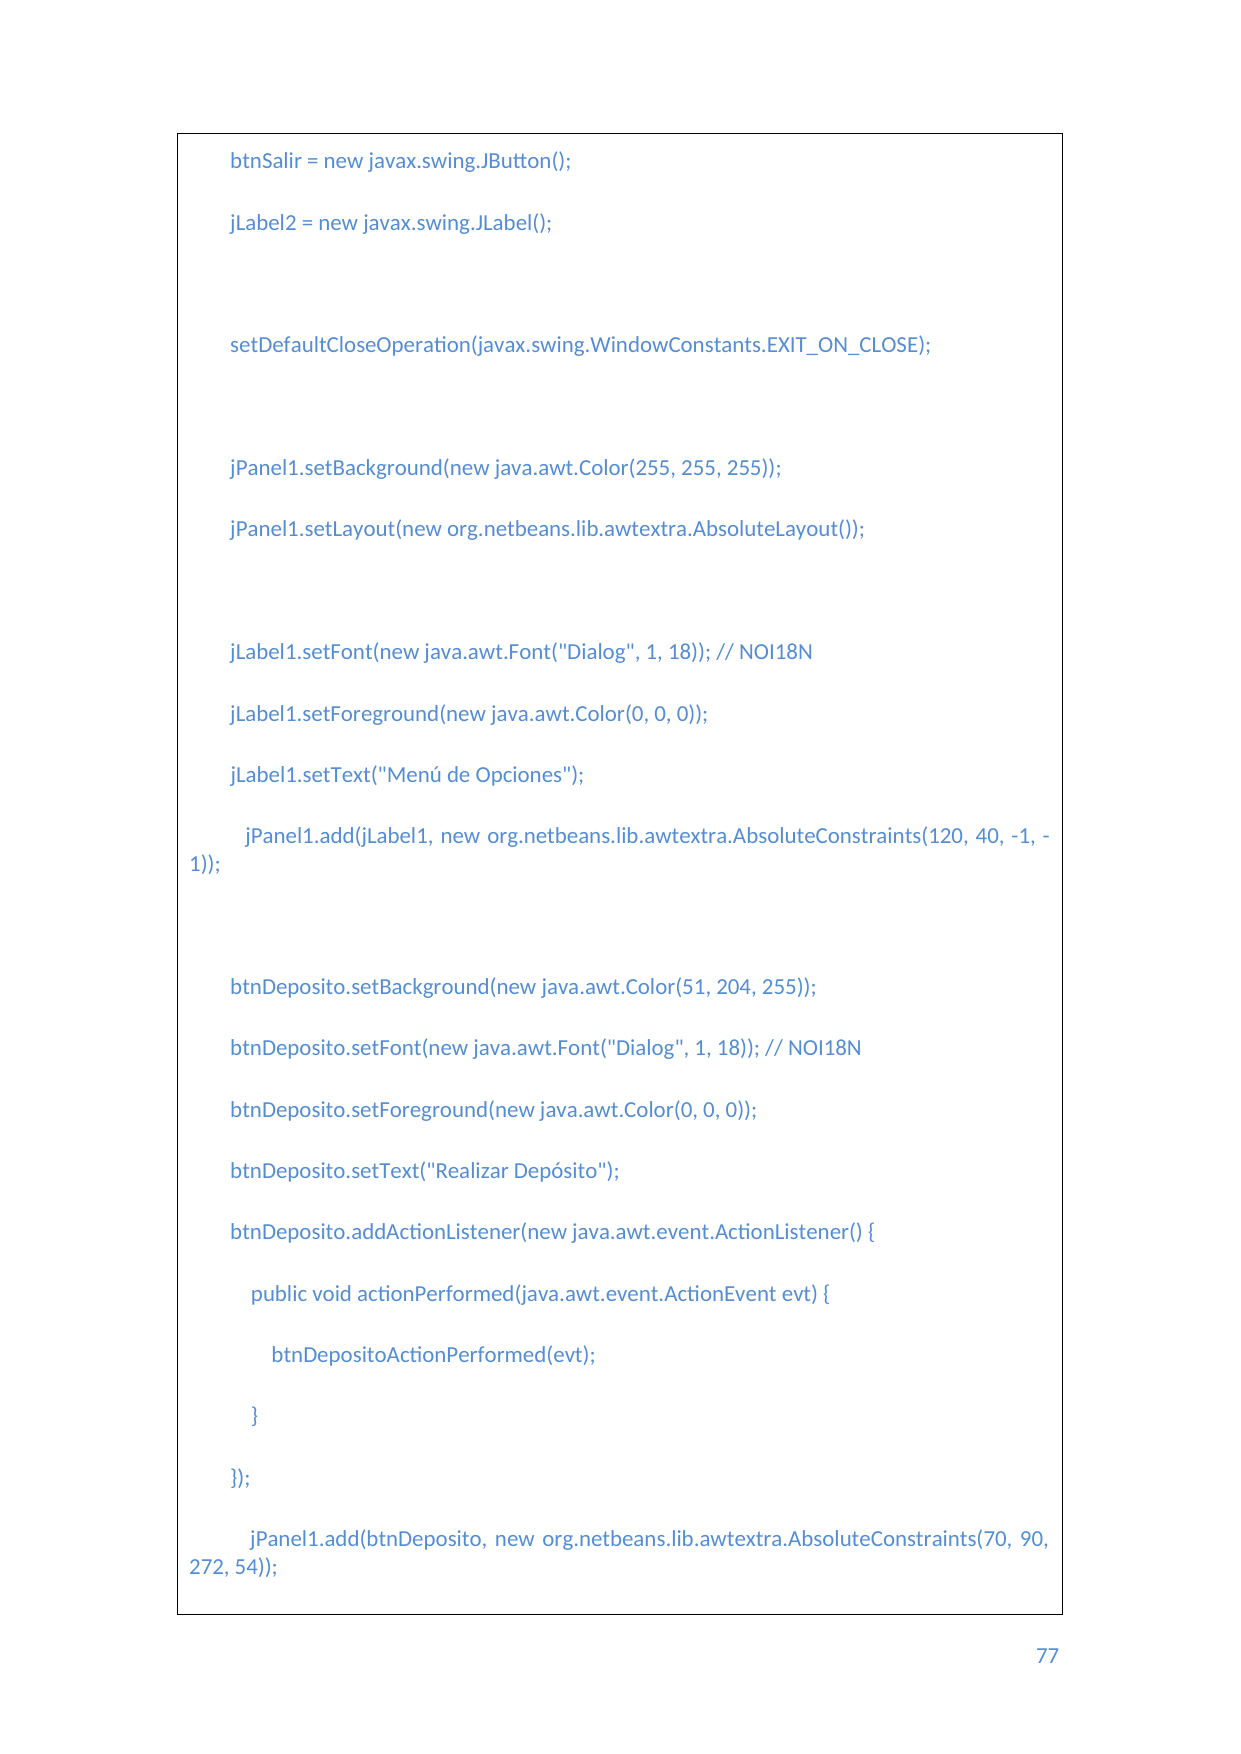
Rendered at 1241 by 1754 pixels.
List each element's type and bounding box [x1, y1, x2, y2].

table_header [178, 134, 1062, 1614]
